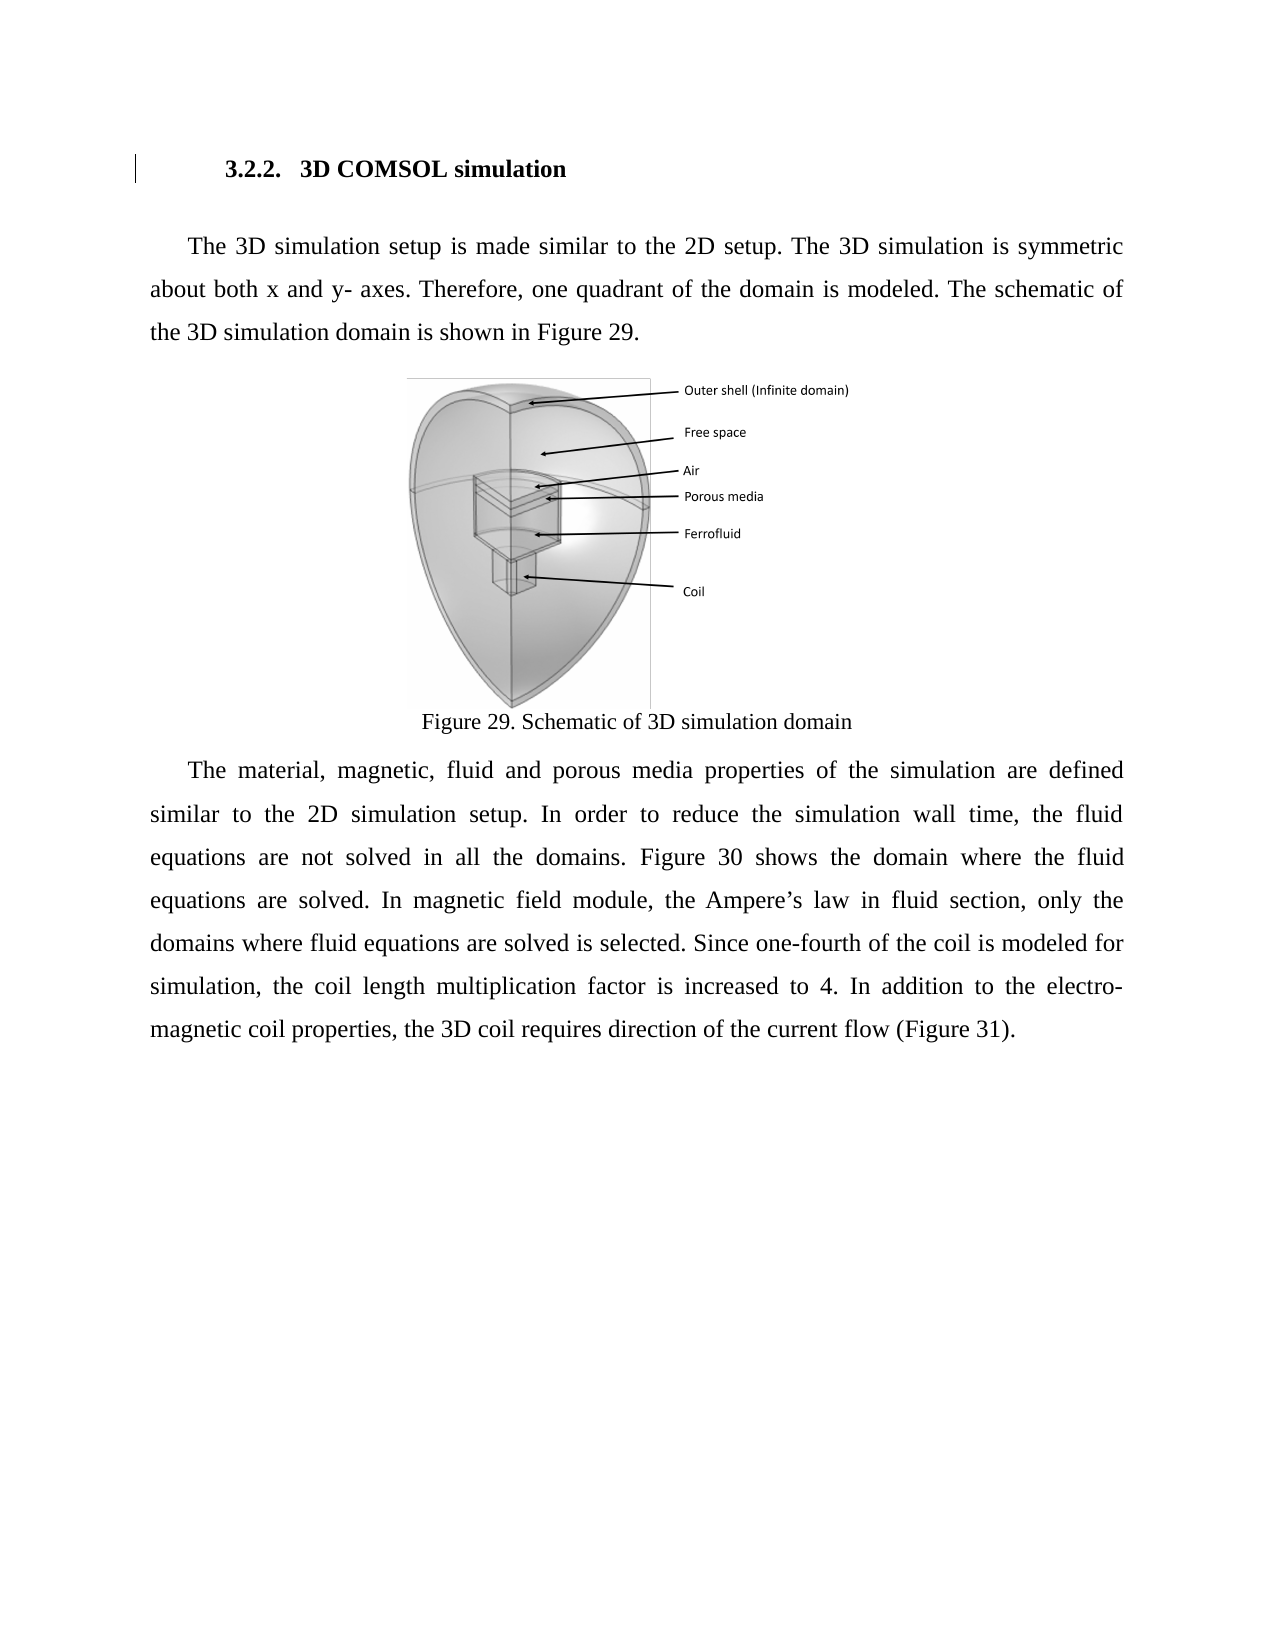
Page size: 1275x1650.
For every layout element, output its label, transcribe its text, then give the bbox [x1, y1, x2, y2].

text The 3D simulation setup is made similar to the 2D setup. The 3D simulation is symmetric about both x and y- axes. Therefore, one quadrant of the domain is modeled. The schematic of the 3D simulation domain is shown in Figure 29. [150, 231, 1125, 346]
table_header Figure 29. Schematic of 3D simulation domain [150, 377, 1124, 756]
picture [406, 377, 868, 709]
subtitle 3D COMSOL simulation [225, 154, 1125, 183]
text The material, magnetic, fluid and porous media properties of the simulation are defined similar to the 2D simulation setup. In order to reduce the simulation wall time, the fluid equations are not solved in all the domains. Figure 30 shows the domain where the fluid equations are solved. In magnetic field module, the Ampere’s law in fluid section, only the domains where fluid equations are solved is selected. Since one-fourth of the coil is modeled for simulation, the coil length multiplication factor is increased to 4. In addition to the electro-magnetic coil properties, the 3D coil requires direction of the current flow (Figure 31). [150, 756, 1125, 1043]
